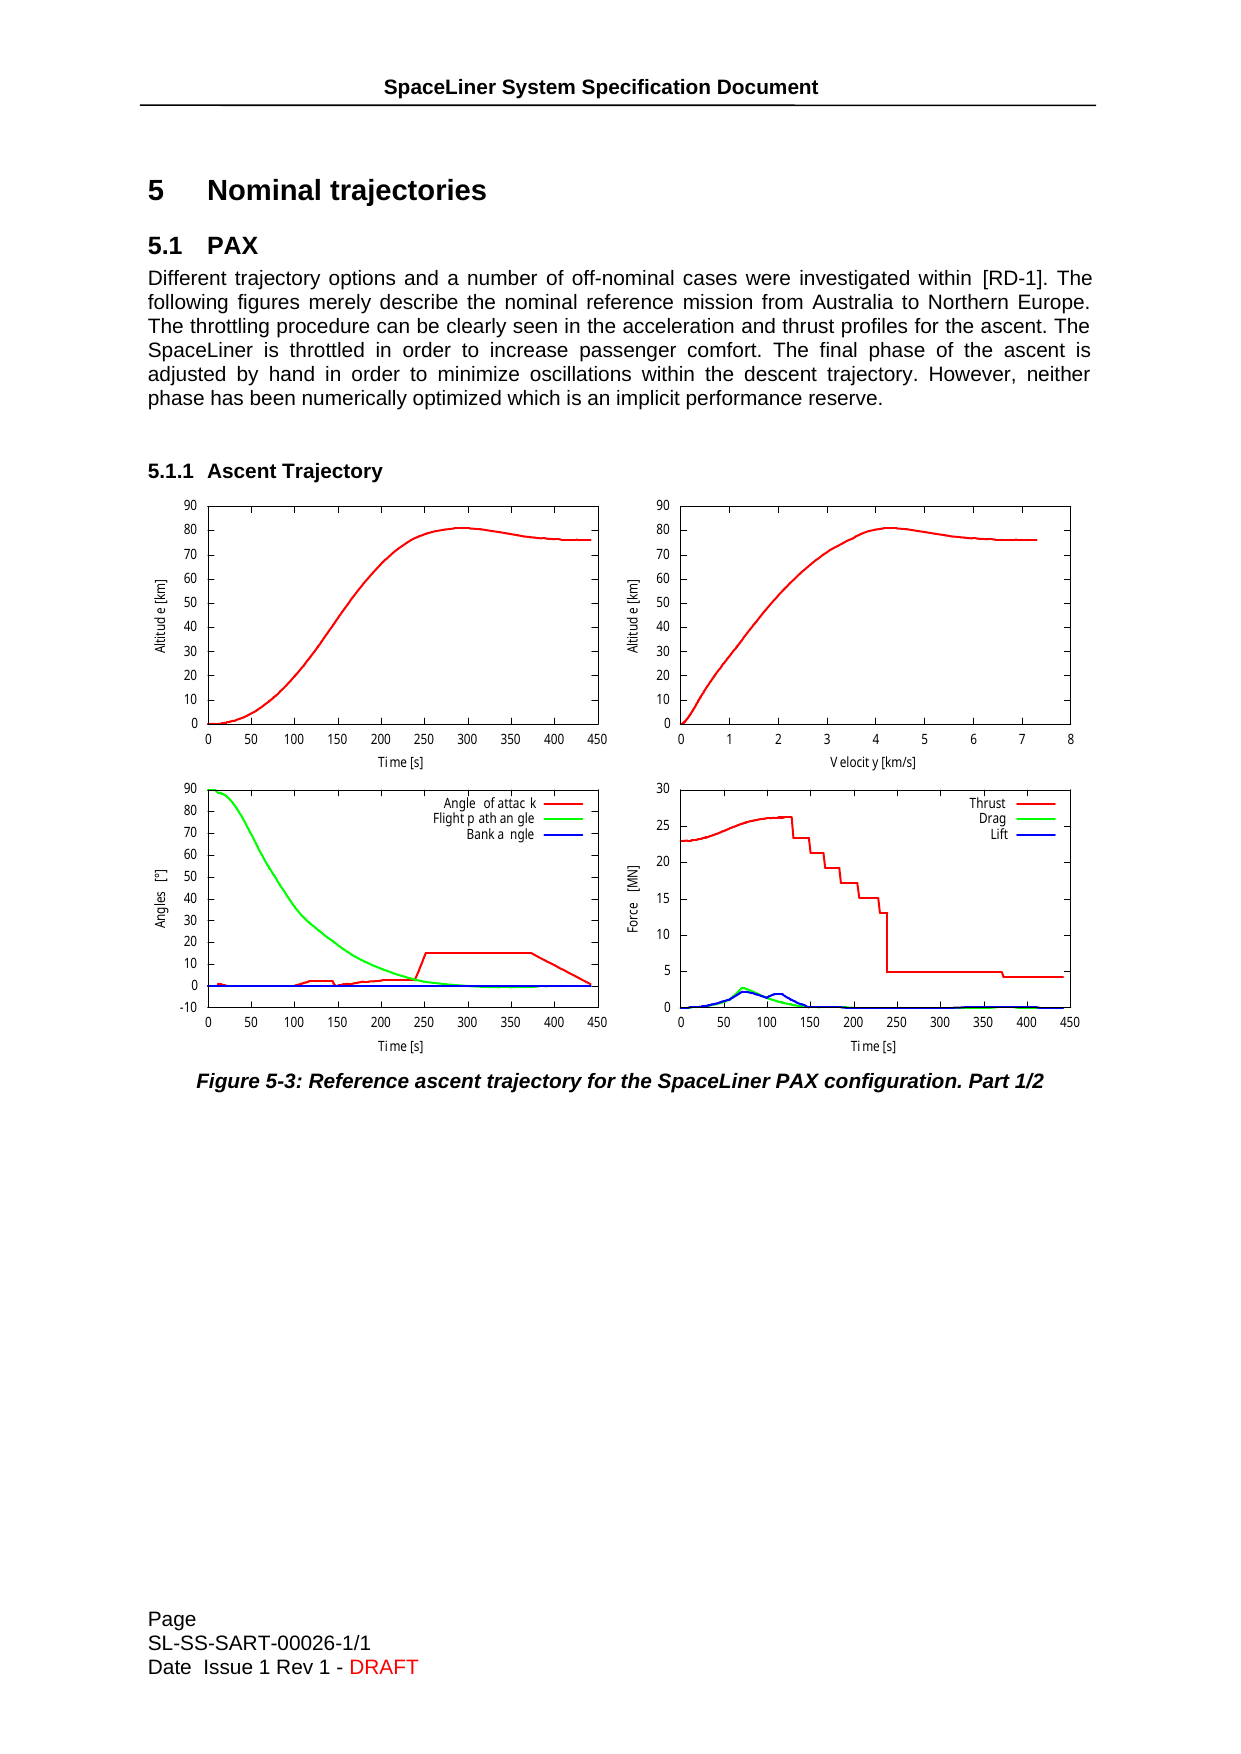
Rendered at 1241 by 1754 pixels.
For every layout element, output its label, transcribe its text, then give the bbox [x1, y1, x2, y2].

subtitle PAX [148, 231, 1092, 260]
text Different trajectory options and a number of off-nominal cases were investigated within ‎[RD-1]. The following figures merely describe the nominal reference mission from Australia to Northern Europe. The throttling procedure can be clearly seen in the acceleration and thrust profiles for the ascent. The SpaceLiner is throttled in order to increase passenger comfort. The final phase of the ascent is adjusted by hand in order to minimize oscillations within the descent trajectory. However, neither phase has been numerically optimized which is an implicit performance reserve. [148, 266, 1092, 410]
text Figure ‎5-1: Reference ascent trajectory for the SpaceLiner PAX configuration. Part 1/2 [148, 1069, 1092, 1093]
subtitle Nominal trajectories [148, 173, 1092, 206]
subtitle Ascent Trajectory [148, 459, 1092, 483]
